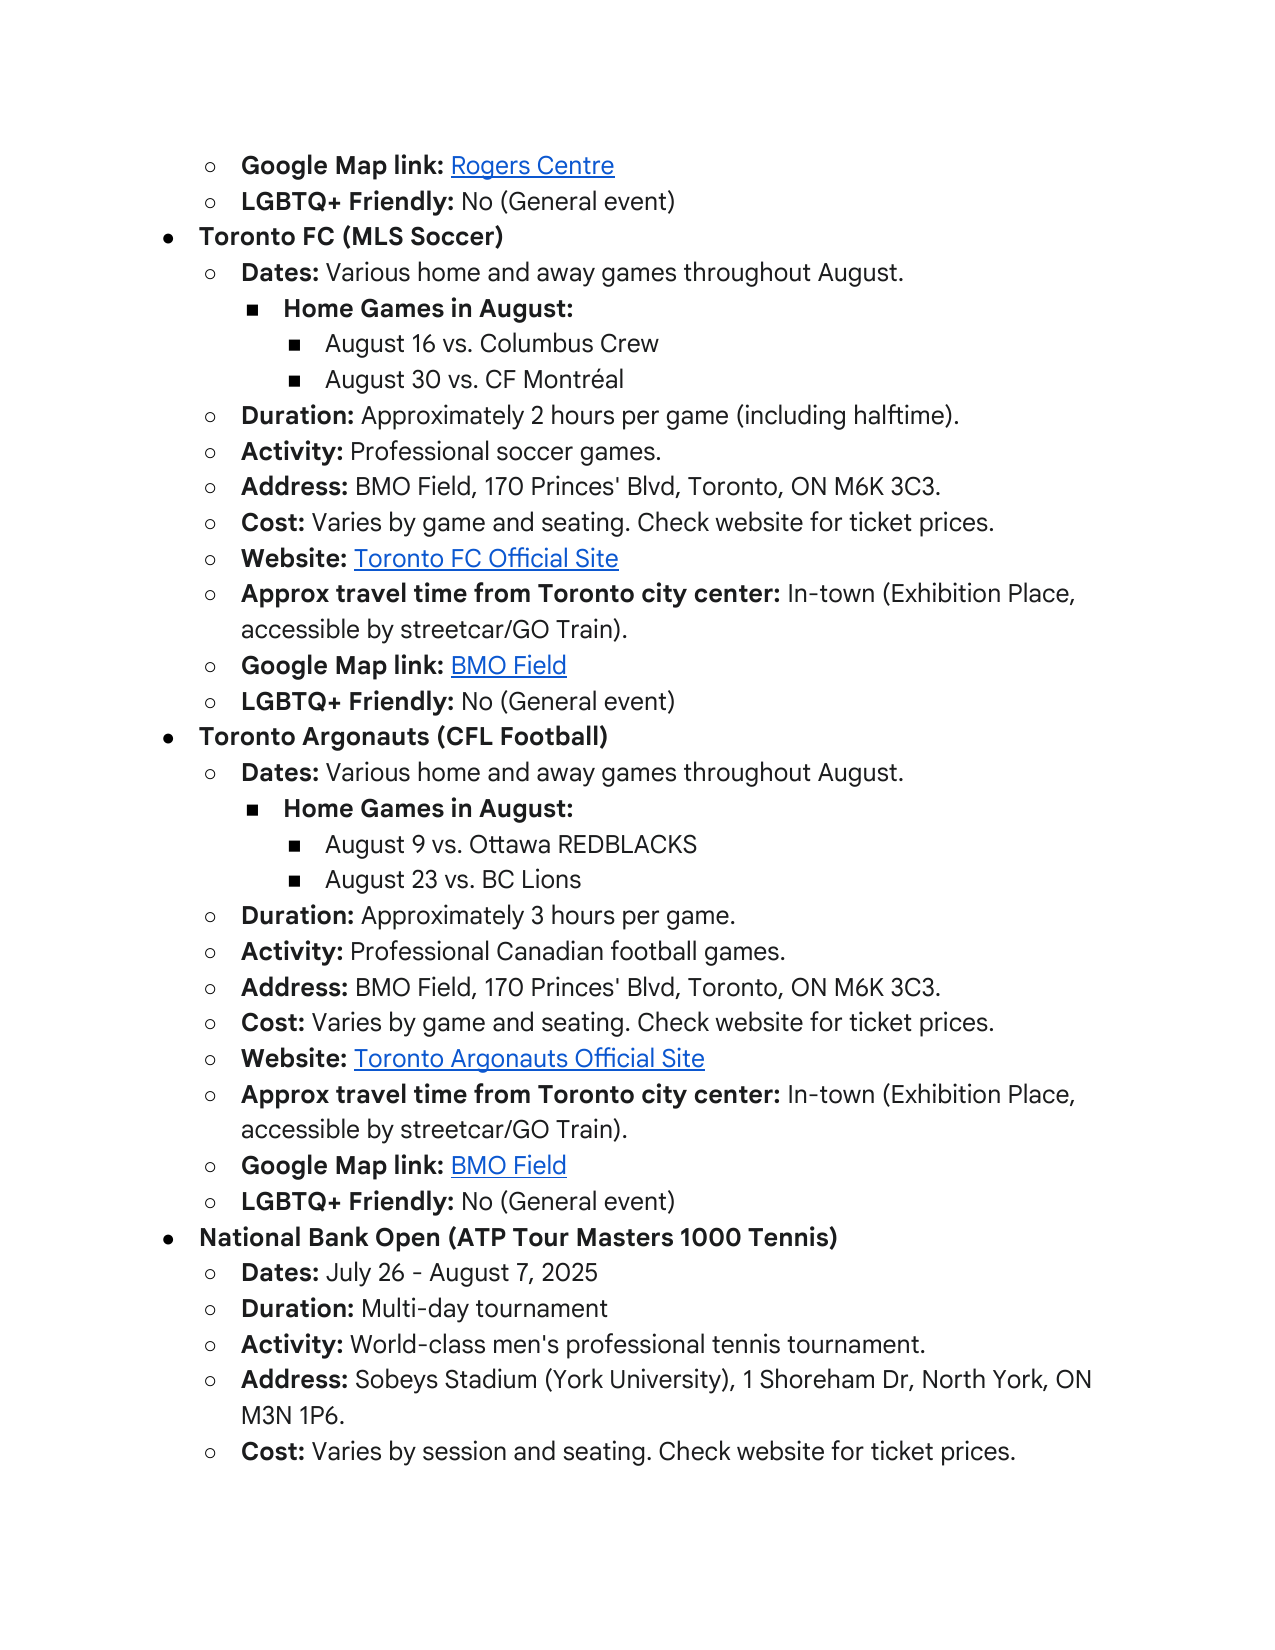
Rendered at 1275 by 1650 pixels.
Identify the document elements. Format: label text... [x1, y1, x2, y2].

list Dates: Various home and away games throughout August. [203, 757, 1125, 789]
list Dates: Various home and away games throughout August. [203, 257, 1125, 288]
list Home Games in August: [245, 293, 1125, 324]
list August 23 vs. BC Lions [287, 864, 1125, 896]
list Google Map link: Rogers Centre [203, 150, 1125, 181]
list LGBTQ+ Friendly: No (General event) [203, 1186, 1125, 1217]
list LGBTQ+ Friendly: No (General event) [203, 686, 1125, 717]
list Website: Toronto FC Official Site [203, 543, 1125, 574]
list Duration: Approximately 2 hours per game (including halftime). [203, 400, 1125, 431]
list Activity: Professional soccer games. [203, 436, 1125, 467]
list Toronto FC (MLS Soccer) [161, 221, 1125, 253]
list Duration: Multi-day tournament [203, 1293, 1125, 1325]
list August 9 vs. Ottawa REDBLACKS [287, 829, 1125, 860]
list Website: Toronto Argonauts Official Site [203, 1043, 1125, 1074]
list Approx travel time from Toronto city center: In-town (Exhibition Place, accessible by streetcar/GO Train). [203, 579, 1125, 646]
list Google Map link: BMO Field [203, 650, 1125, 682]
list Home Games in August: [245, 793, 1125, 824]
list Dates: July 26 - August 7, 2025 [203, 1258, 1125, 1289]
list Address: BMO Field, 170 Princes' Blvd, Toronto, ON M6K 3C3. [203, 472, 1125, 503]
list Cost: Varies by game and seating. Check website for ticket prices. [203, 1007, 1125, 1039]
list Duration: Approximately 3 hours per game. [203, 900, 1125, 932]
list Activity: World-class men's professional tennis tournament. [203, 1329, 1125, 1360]
list Toronto Argonauts (CFL Football) [161, 722, 1125, 753]
list LGBTQ+ Friendly: No (General event) [203, 186, 1125, 217]
list August 16 vs. Columbus Crew [287, 329, 1125, 360]
list Address: BMO Field, 170 Princes' Blvd, Toronto, ON M6K 3C3. [203, 972, 1125, 1003]
list Approx travel time from Toronto city center: In-town (Exhibition Place, accessible by streetcar/GO Train). [203, 1079, 1125, 1146]
list Google Map link: BMO Field [203, 1150, 1125, 1182]
list Cost: Varies by session and seating. Check website for ticket prices. [203, 1436, 1125, 1468]
list Cost: Varies by game and seating. Check website for ticket prices. [203, 507, 1125, 539]
list Activity: Professional Canadian football games. [203, 936, 1125, 967]
list Address: Sobeys Stadium (York University), 1 Shoreham Dr, North York, ON M3N 1P6. [203, 1365, 1125, 1432]
list National Bank Open (ATP Tour Masters 1000 Tennis) [161, 1222, 1125, 1253]
list August 30 vs. CF Montréal [287, 364, 1125, 396]
